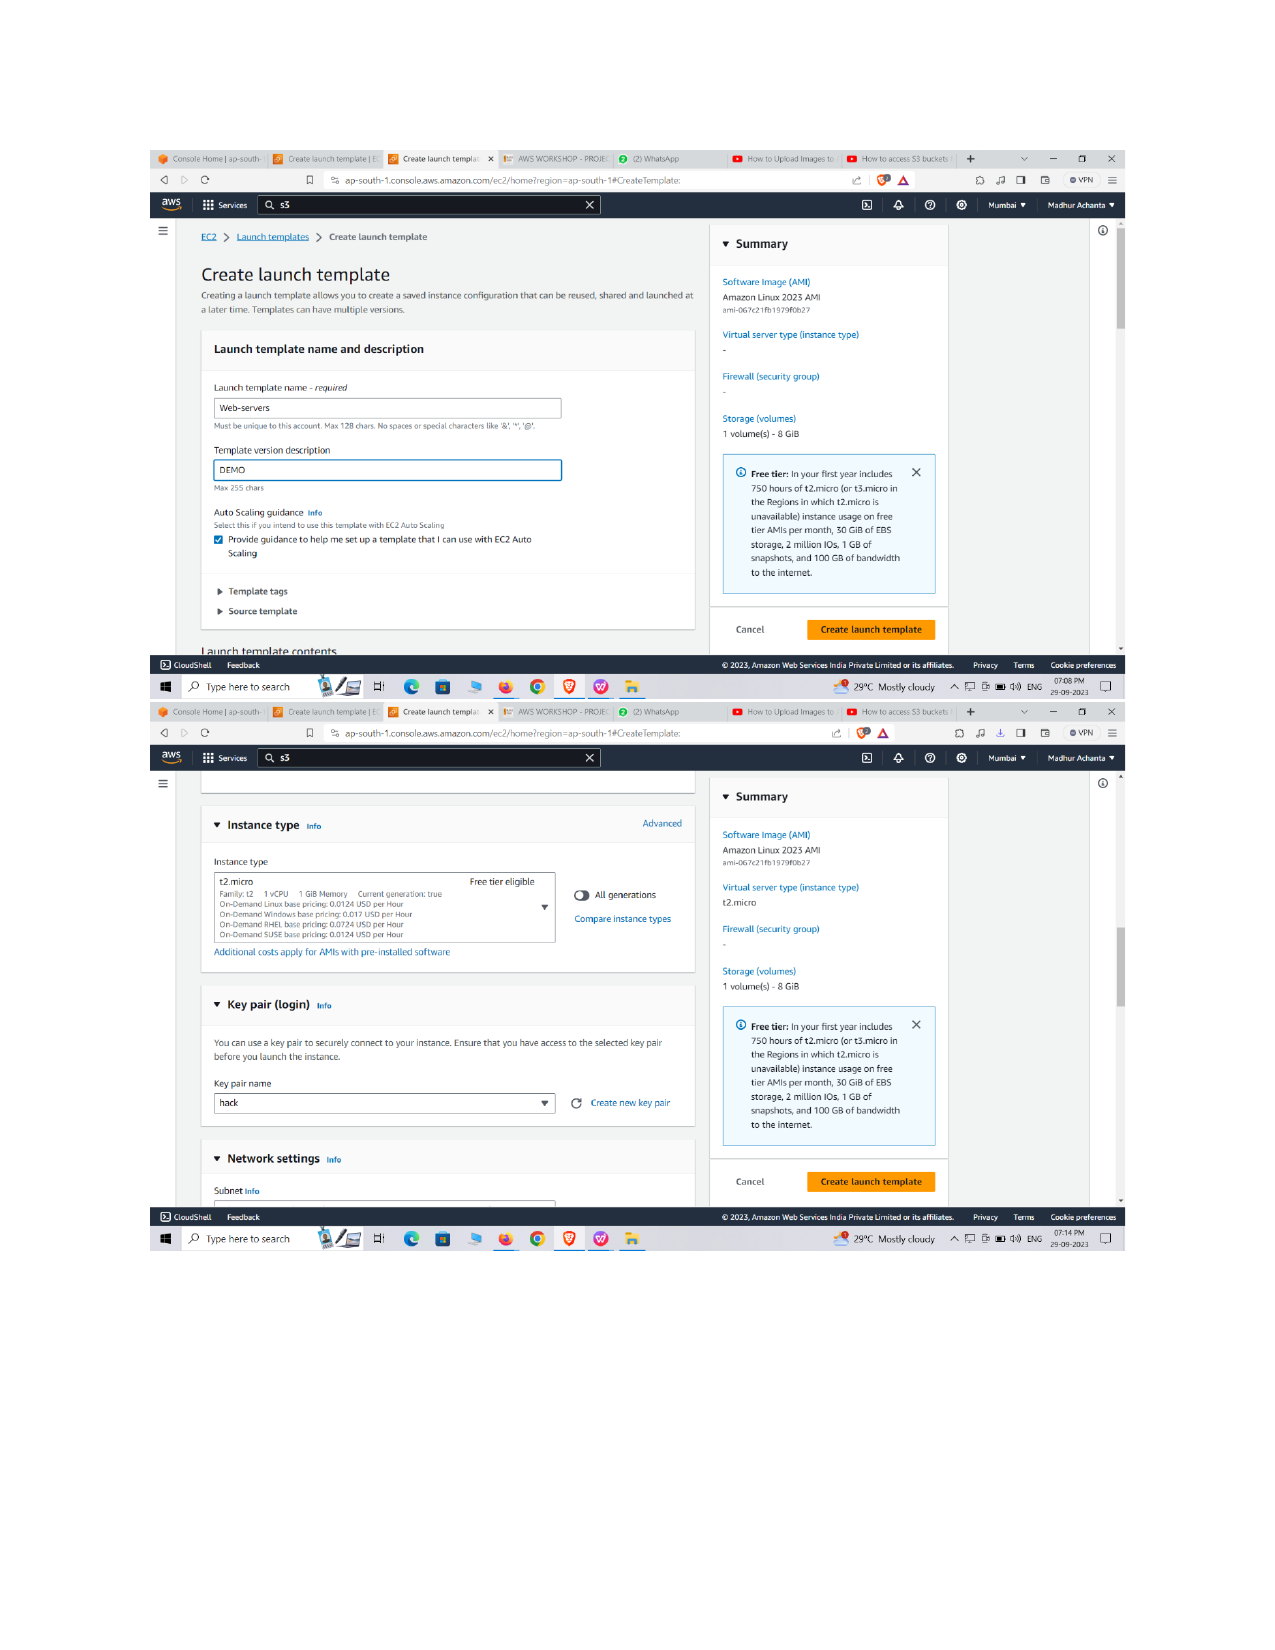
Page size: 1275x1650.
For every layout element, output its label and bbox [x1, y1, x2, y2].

picture [150, 702, 1125, 1251]
picture [150, 150, 1125, 699]
